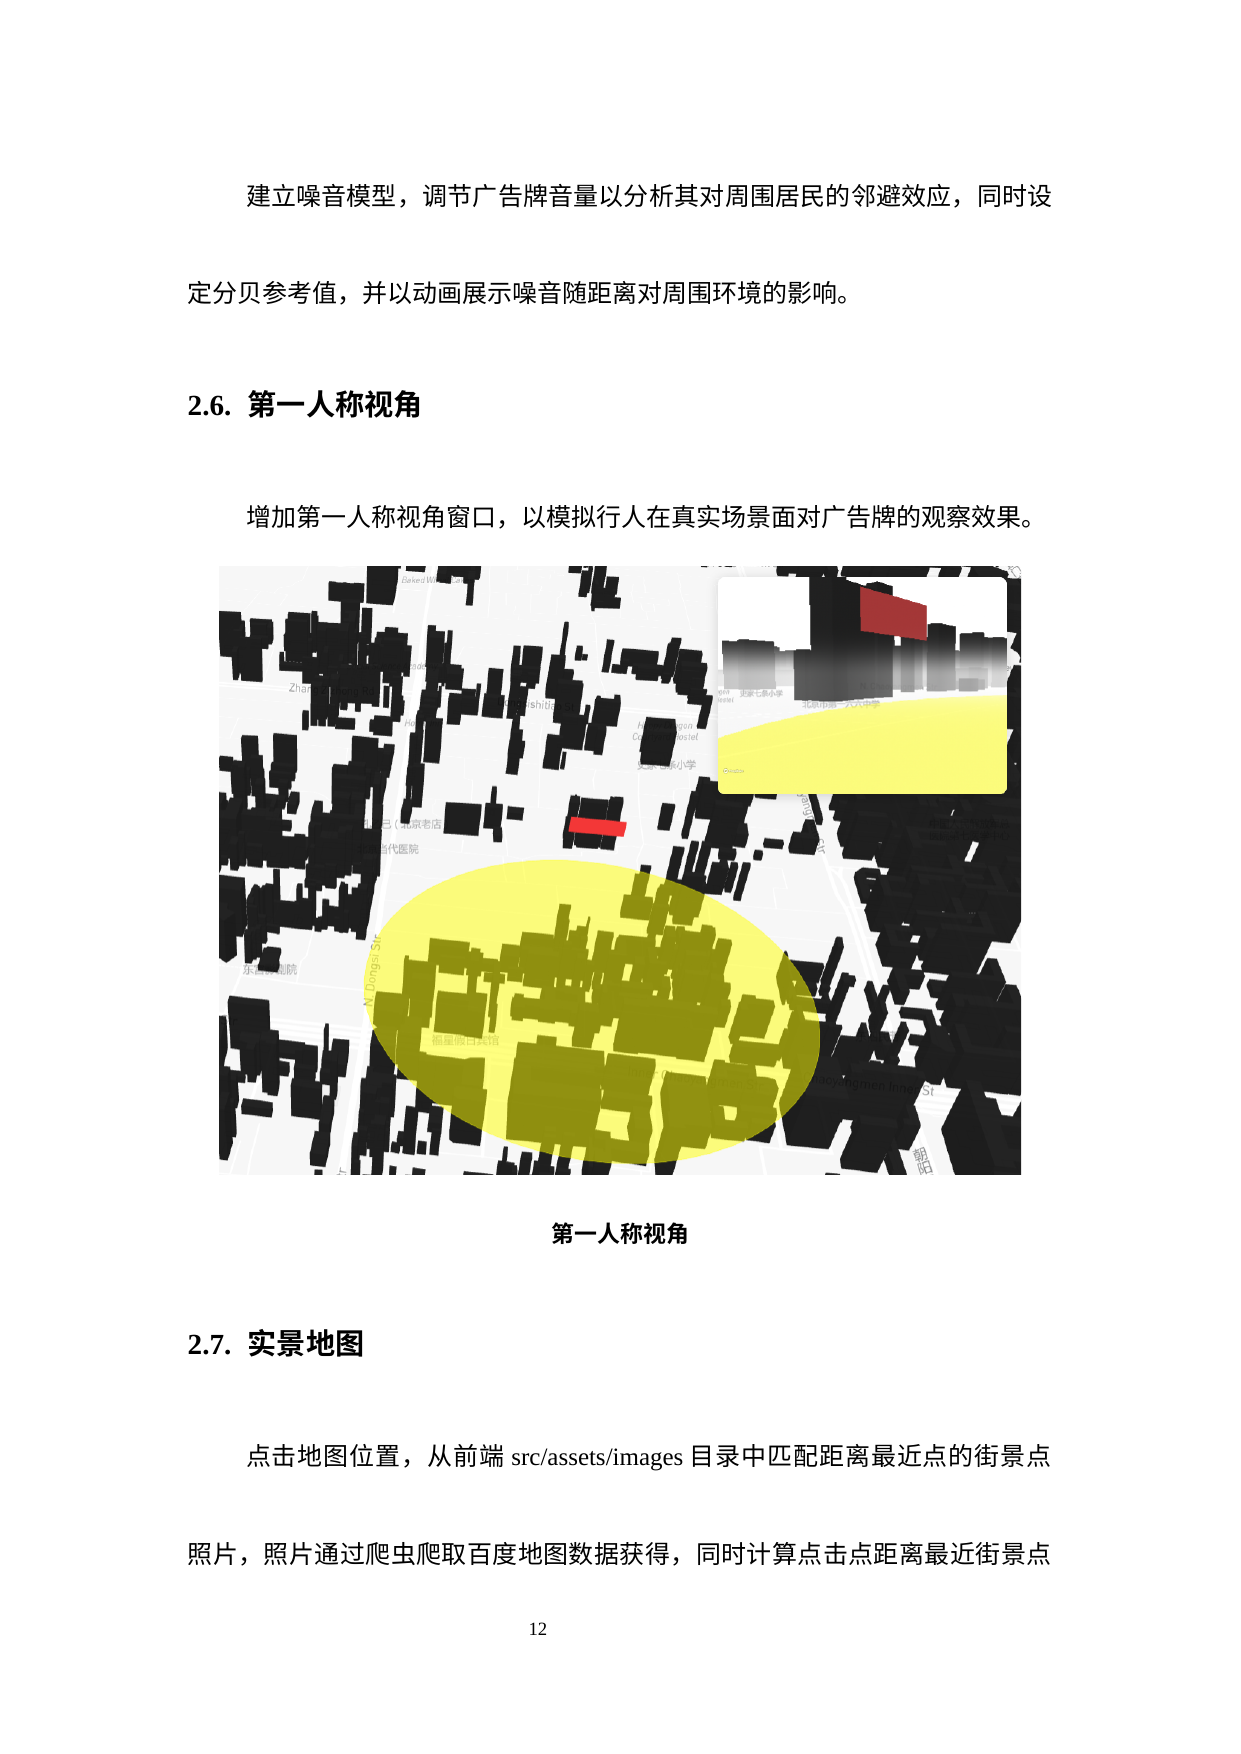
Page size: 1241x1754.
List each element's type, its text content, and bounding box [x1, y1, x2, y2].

text 第一人称视角 [187, 1200, 1053, 1265]
picture [219, 566, 1022, 1175]
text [187, 1422, 1053, 1585]
text 建立噪音模型，调节广告牌音量以分析其对周围居民的邻避效应，同时设定分贝参考值，并以动画展示噪音随距离对周围环境的影响。 [187, 162, 1053, 324]
text 增加第一人称视角窗口，以模拟行人在真实场景面对广告牌的观察效果。 [187, 483, 1053, 548]
subtitle 第一人称视角 [187, 370, 1053, 435]
subtitle 实景地图 [187, 1309, 1053, 1374]
